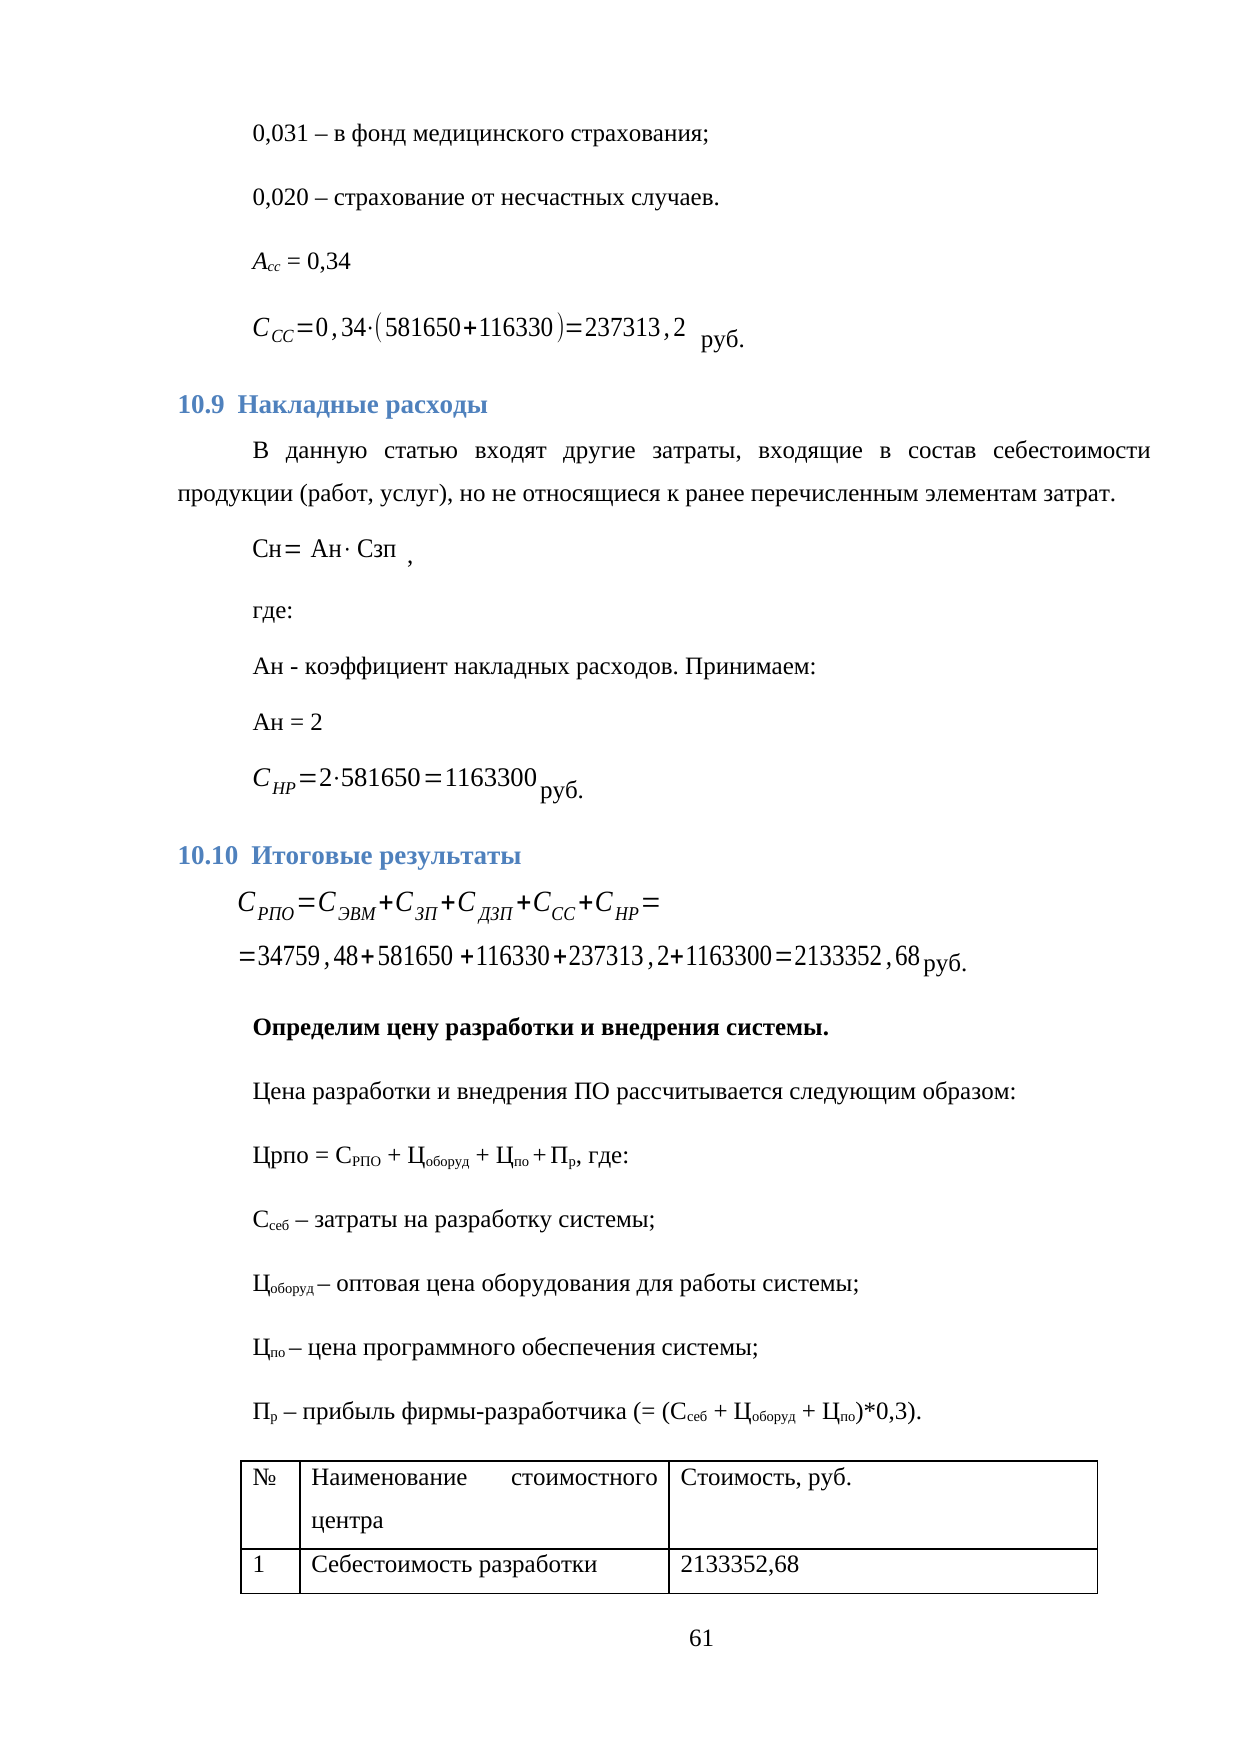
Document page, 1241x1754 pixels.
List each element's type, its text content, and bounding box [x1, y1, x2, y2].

text Црпо = СРПО + Цоборуд + Цпо + Пр, где: [177, 1140, 1152, 1169]
table_header № [242, 1462, 299, 1548]
text Пр – прибыль фирмы-разработчика (= (Ссеб + Цоборуд + Цпо)*0,3). [177, 1396, 1152, 1425]
text 0,031 – в фонд медицинского страхования; [177, 118, 1152, 147]
subtitle Накладные расходы [177, 388, 1152, 419]
subtitle Итоговые результаты [177, 839, 1152, 870]
text руб. [177, 762, 1152, 804]
text Ссеб – затраты на разработку системы; [177, 1204, 1152, 1233]
text руб. [237, 886, 1152, 977]
table_header Наименование стоимостного центра [301, 1462, 668, 1548]
text Определим цену разработки и внедрения системы. [177, 1012, 1152, 1041]
text , [177, 533, 1152, 569]
text Асс = 0,34 [177, 246, 1152, 275]
text Цоборуд – оптовая цена оборудования для работы системы; [177, 1268, 1152, 1297]
text 0,020 – страхование от несчастных случаев. [177, 182, 1152, 211]
text Ан - коэффициент накладных расходов. Принимаем: [177, 651, 1152, 680]
table_cell Себестоимость разработки [301, 1550, 668, 1592]
table_cell 2133352,68 [670, 1550, 1097, 1592]
text Цена разработки и внедрения ПО рассчитывается следующим образом: [177, 1076, 1152, 1105]
text Цпо – цена программного обеспечения системы; [177, 1332, 1152, 1361]
table_cell 1 [242, 1550, 299, 1592]
text где: [177, 596, 1152, 624]
text Ан = 2 [177, 707, 1152, 736]
text В данную статью входят другие затраты, входящие в состав себестоимости продукции (работ, услуг), но не относящиеся к ранее перечисленным элементам затрат. [177, 435, 1152, 507]
table_header Стоимость, руб. [670, 1462, 1097, 1548]
text руб. [177, 310, 1152, 353]
